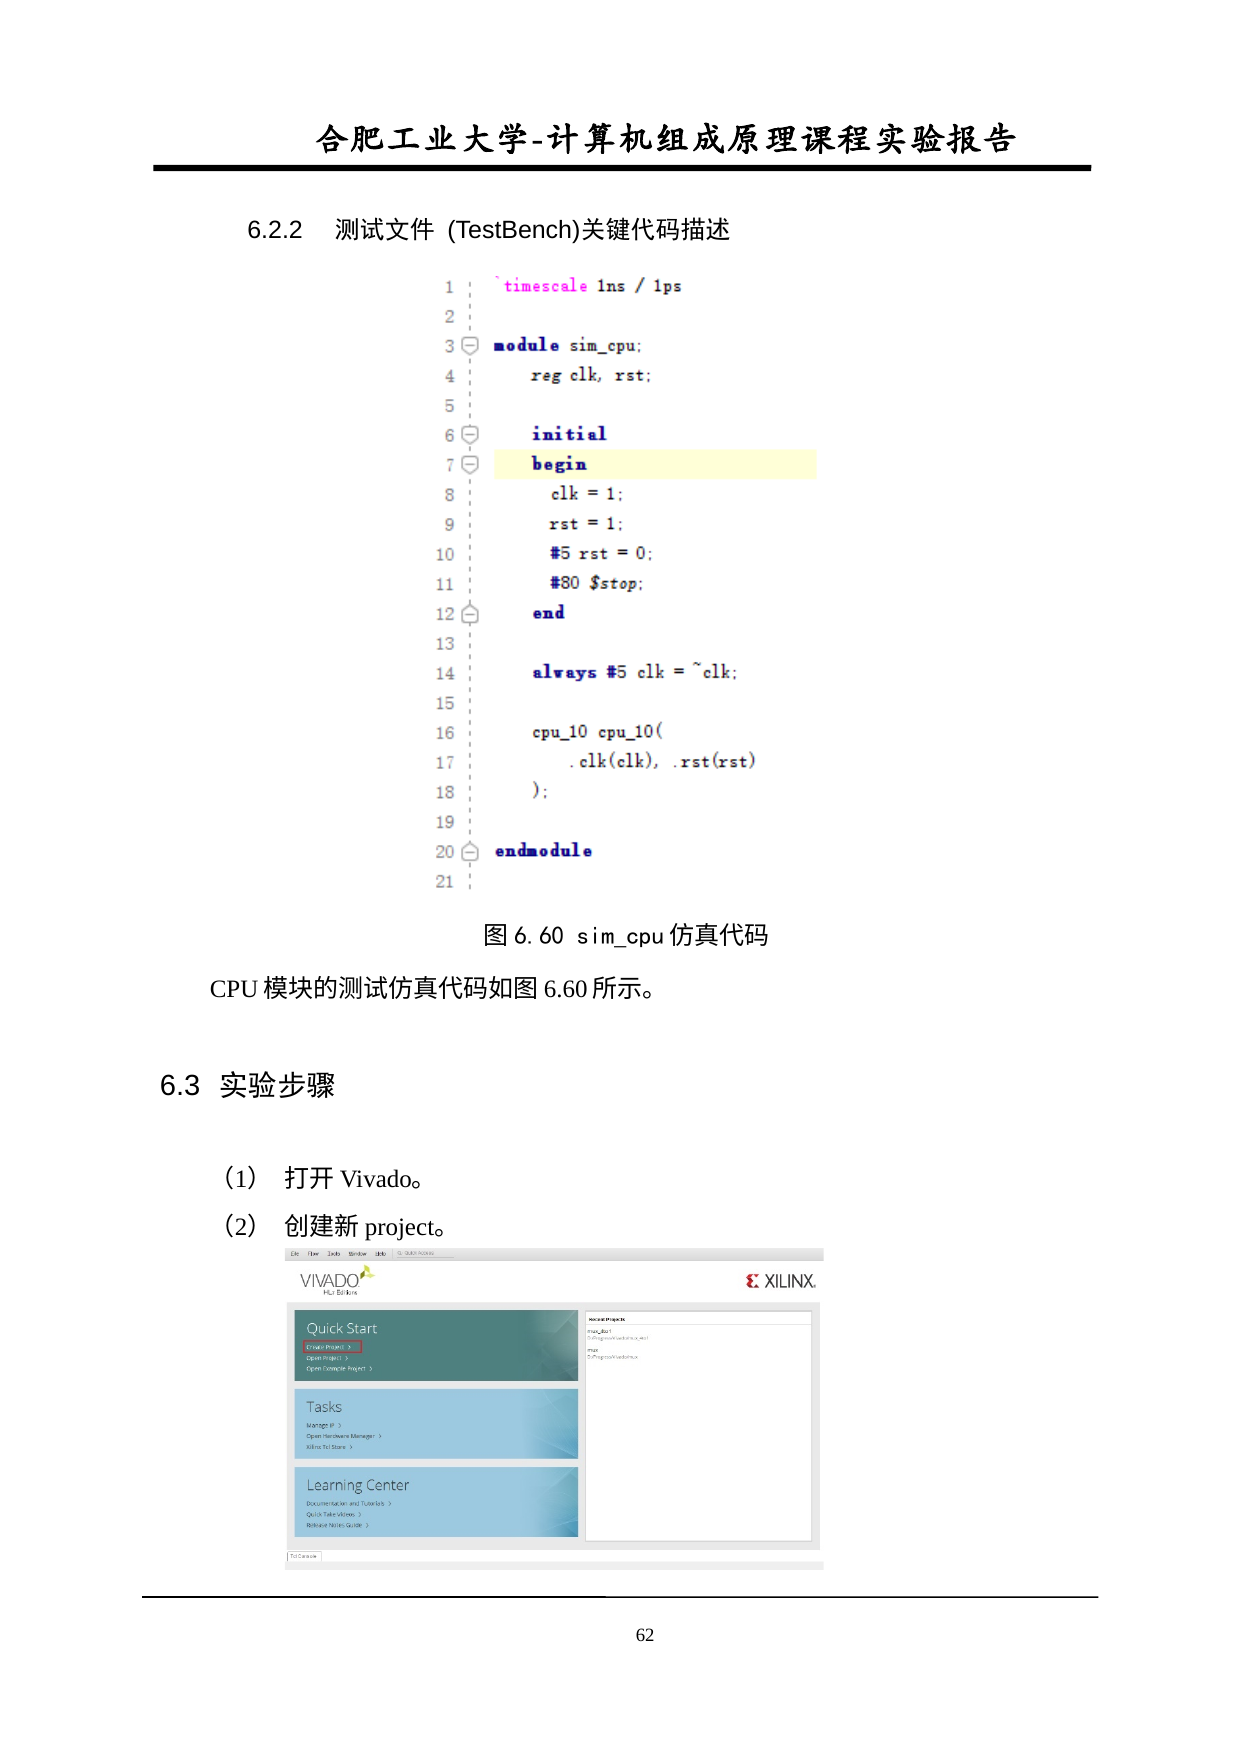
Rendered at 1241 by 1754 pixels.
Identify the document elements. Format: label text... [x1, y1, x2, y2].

subtitle 实验步骤 [159, 1059, 1093, 1104]
list 创建新project。 [209, 1200, 1093, 1248]
subtitle 测试文件 (TestBench)关键代码描述 [234, 205, 1093, 253]
picture [284, 1248, 824, 1570]
picture [435, 276, 817, 891]
list 打开Vivado。 [209, 1152, 1093, 1200]
